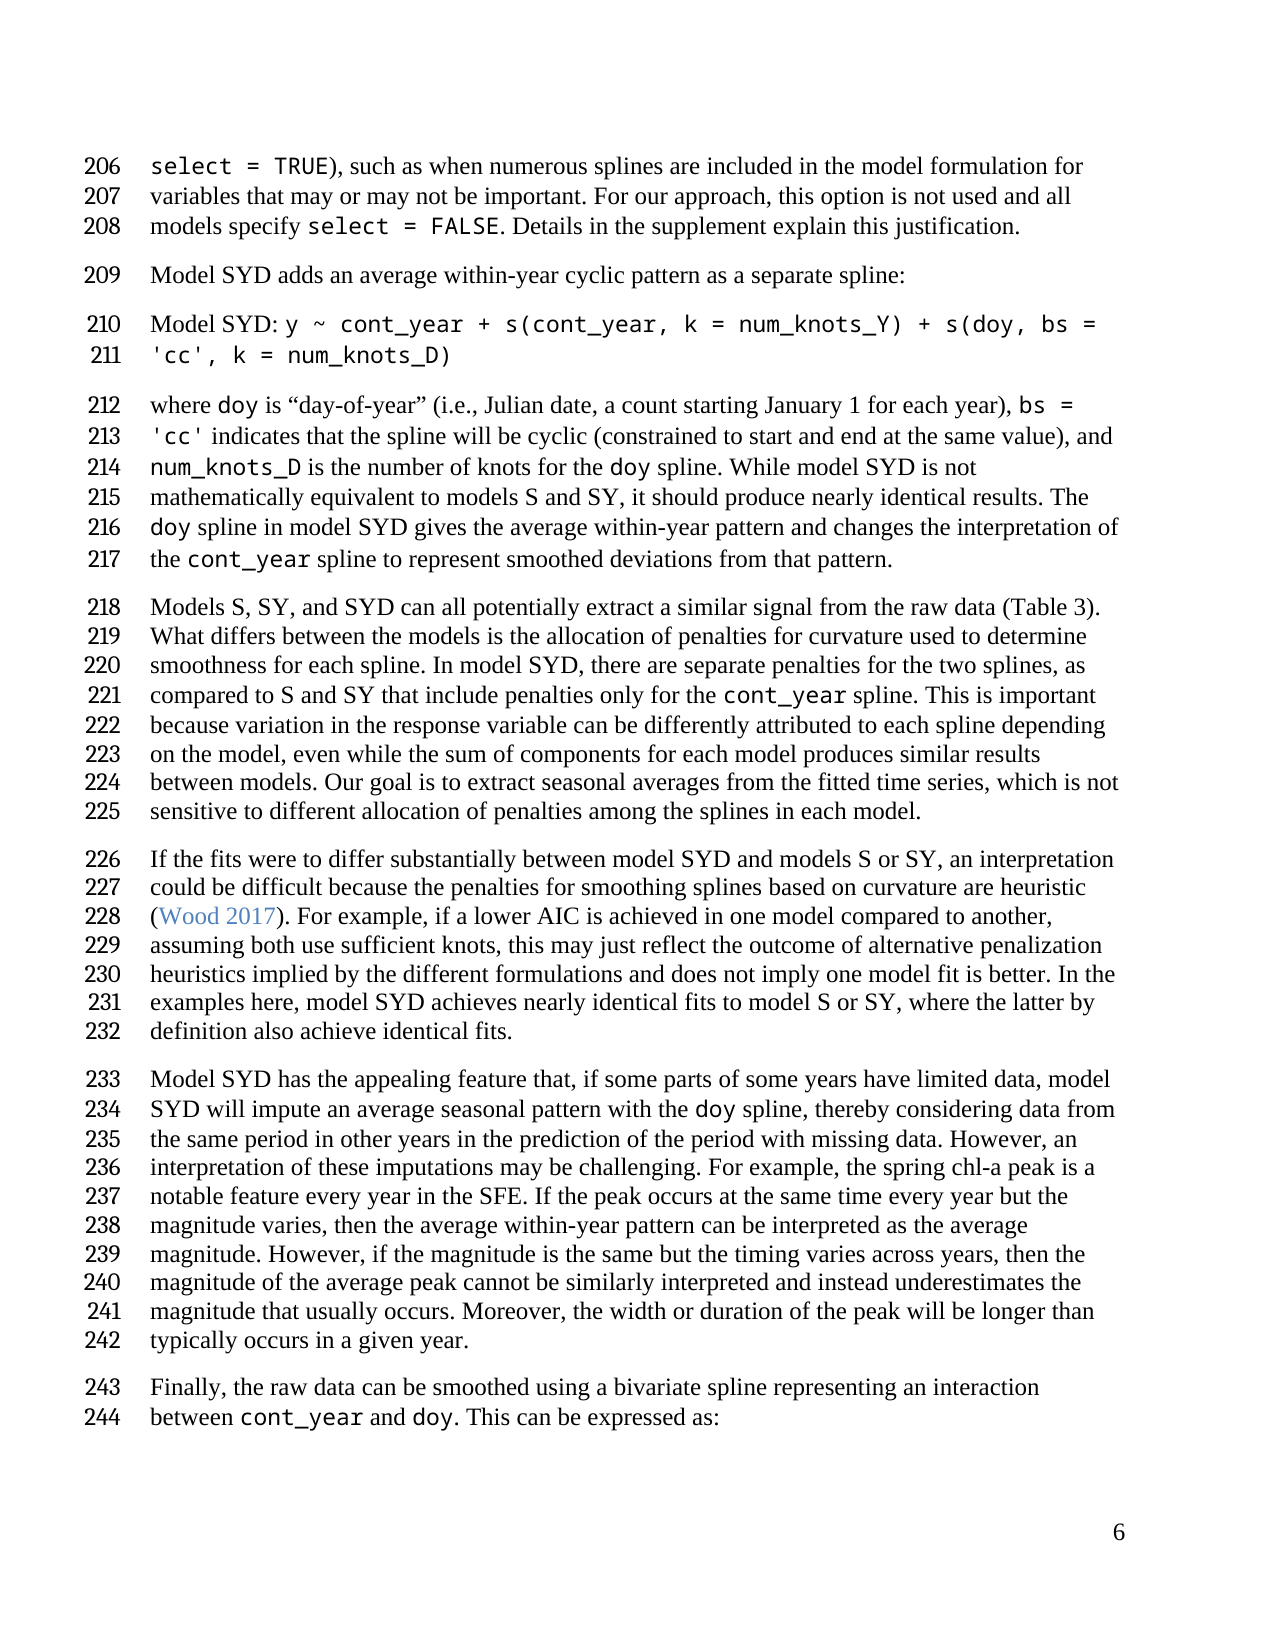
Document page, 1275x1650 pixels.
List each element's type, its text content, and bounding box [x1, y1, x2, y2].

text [150, 150, 1125, 241]
text Model SYD has the appealing feature that, if some parts of some years have limited data, model SYD will impute an average seasonal pattern with the doy spline, thereby considering data from the same period in other years in the prediction of the period with missing data. However, an interpretation of these imputations may be challenging. For example, the spring chl-a peak is a notable feature every year in the SFE. If the peak occurs at the same time every year but the magnitude varies, then the average within-year pattern can be interpreted as the average magnitude. However, if the magnitude is the same but the timing varies across years, then the magnitude of the average peak cannot be similarly interpreted and instead underestimates the magnitude that usually occurs. Moreover, the width or duration of the peak will be longer than typically occurs in a given year. [150, 1064, 1125, 1354]
text If the fits were to differ substantially between model SYD and models S or SY, an interpretation could be difficult because the penalties for smoothing splines based on curvature are heuristic (Wood 2017). For example, if a lower AIC is achieved in one model compared to another, assuming both use sufficient knots, this may just reflect the outcome of alternative penalization heuristics implied by the different formulations and does not imply one model fit is better. In the examples here, model SYD achieves nearly identical fits to model S or SY, where the latter by definition also achieve identical fits. [150, 844, 1125, 1045]
text where doy is “day-of-year” (i.e., Julian date, a count starting January 1 for each year), bs = 'cc' indicates that the spline will be cyclic (constrained to start and end at the same value), and num_knots_D is the number of knots for the doy spline. While model SYD is not mathematically equivalent to models S and SY, it should produce nearly identical results. The doy spline in model SYD gives the average within-year pattern and changes the interpretation of the cont_year spline to represent smoothed deviations from that pattern. [150, 389, 1125, 574]
text Models S, SY, and SYD can all potentially extract a similar signal from the raw data (Table 3). What differs between the models is the allocation of penalties for curvature used to determine smoothness for each spline. In model SYD, there are separate penalties for the two splines, as compared to S and SY that include penalties only for the cont_year spline. This is important because variation in the response variable can be differently attributed to each spline depending on the model, even while the sum of components for each model produces similar results between models. Our goal is to extract seasonal averages from the fitted time series, which is not sensitive to different allocation of penalties among the splines in each model. [150, 592, 1125, 825]
text Model SYD: y ~ cont_year + s(cont_year, k = num_knots_Y) + s(doy, bs = 'cc', k = num_knots_D) [150, 307, 1125, 370]
text Finally, the raw data can be smoothed using a bivariate spline representing an interaction between cont_year and doy. This can be expressed as: [150, 1372, 1125, 1432]
text Model SYD adds an average within-year cyclic pattern as a separate spline: [150, 260, 1125, 289]
